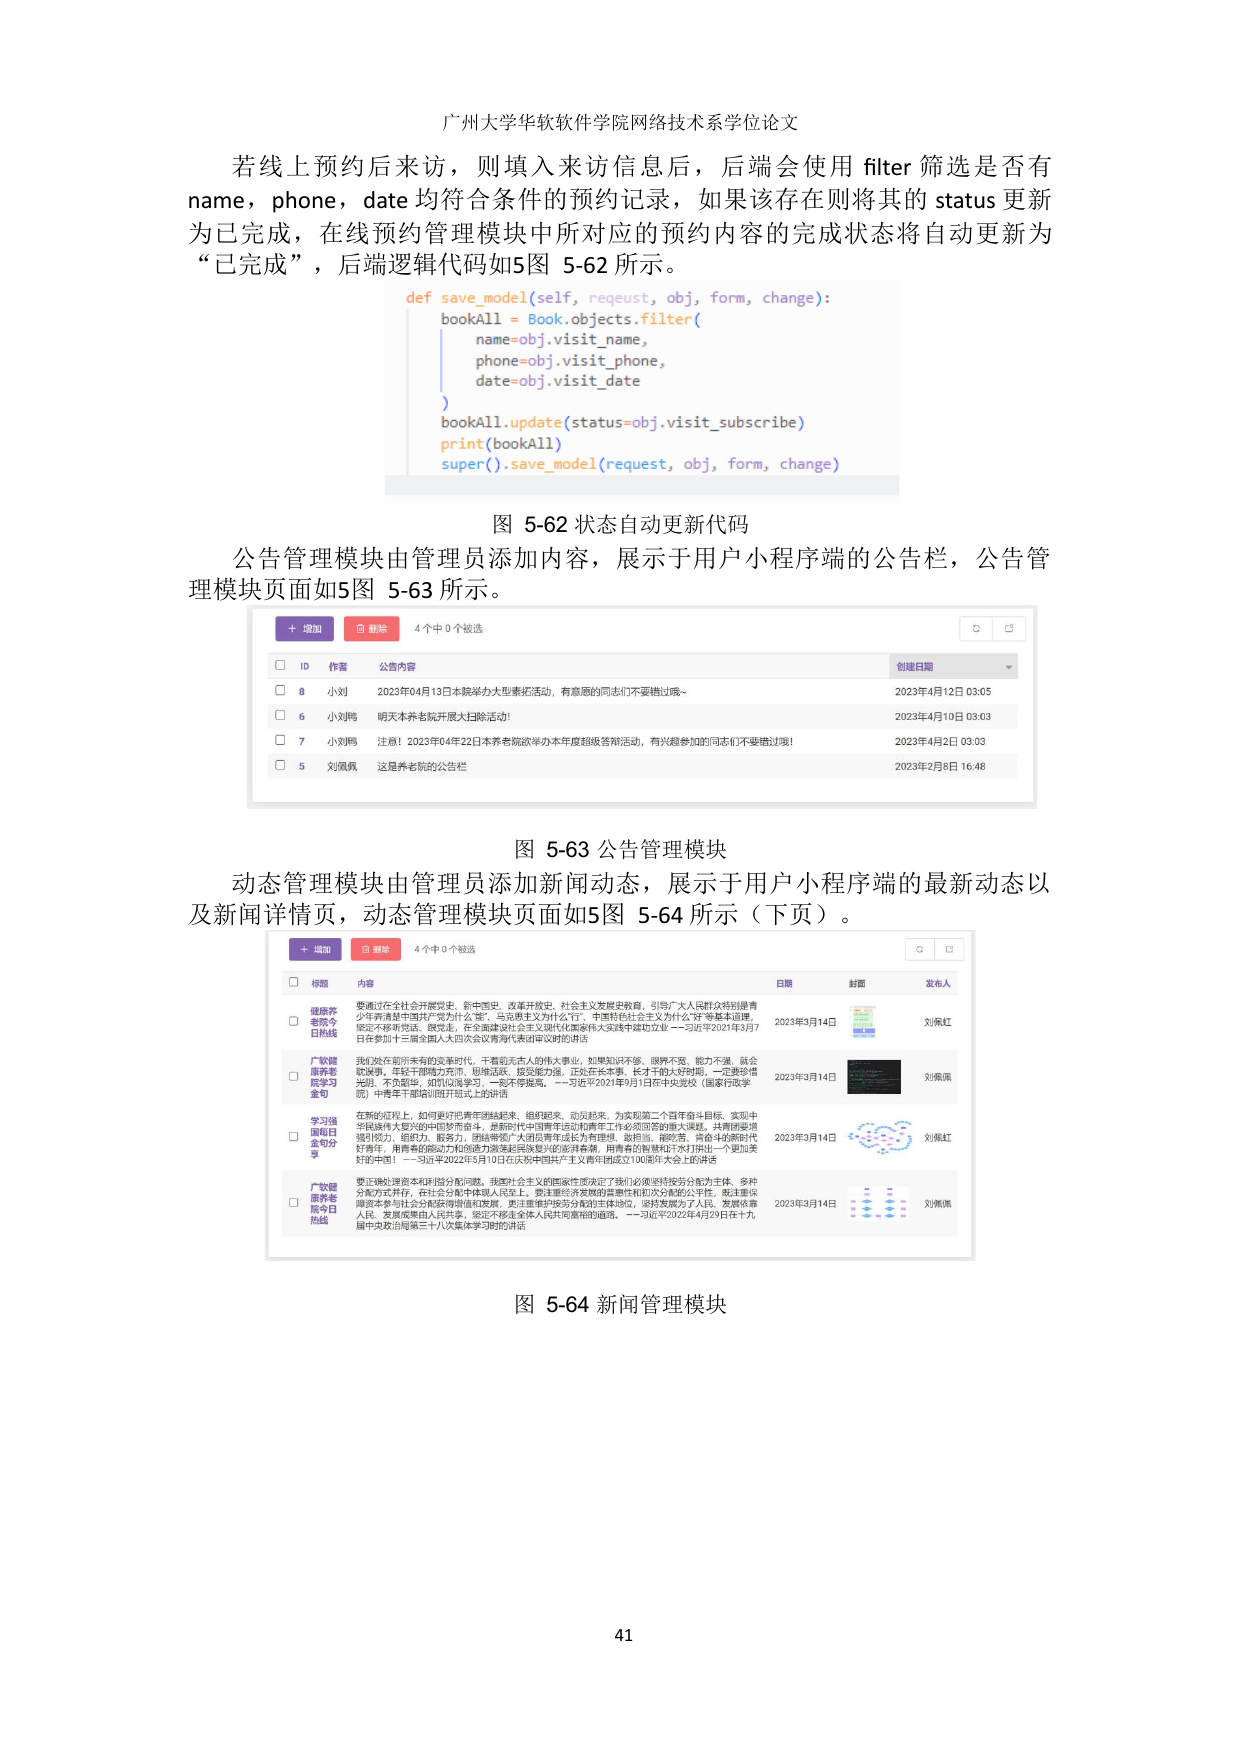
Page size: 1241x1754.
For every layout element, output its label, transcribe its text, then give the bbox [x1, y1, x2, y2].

picture [264, 930, 976, 1261]
picture [246, 605, 1038, 809]
picture [384, 280, 900, 503]
